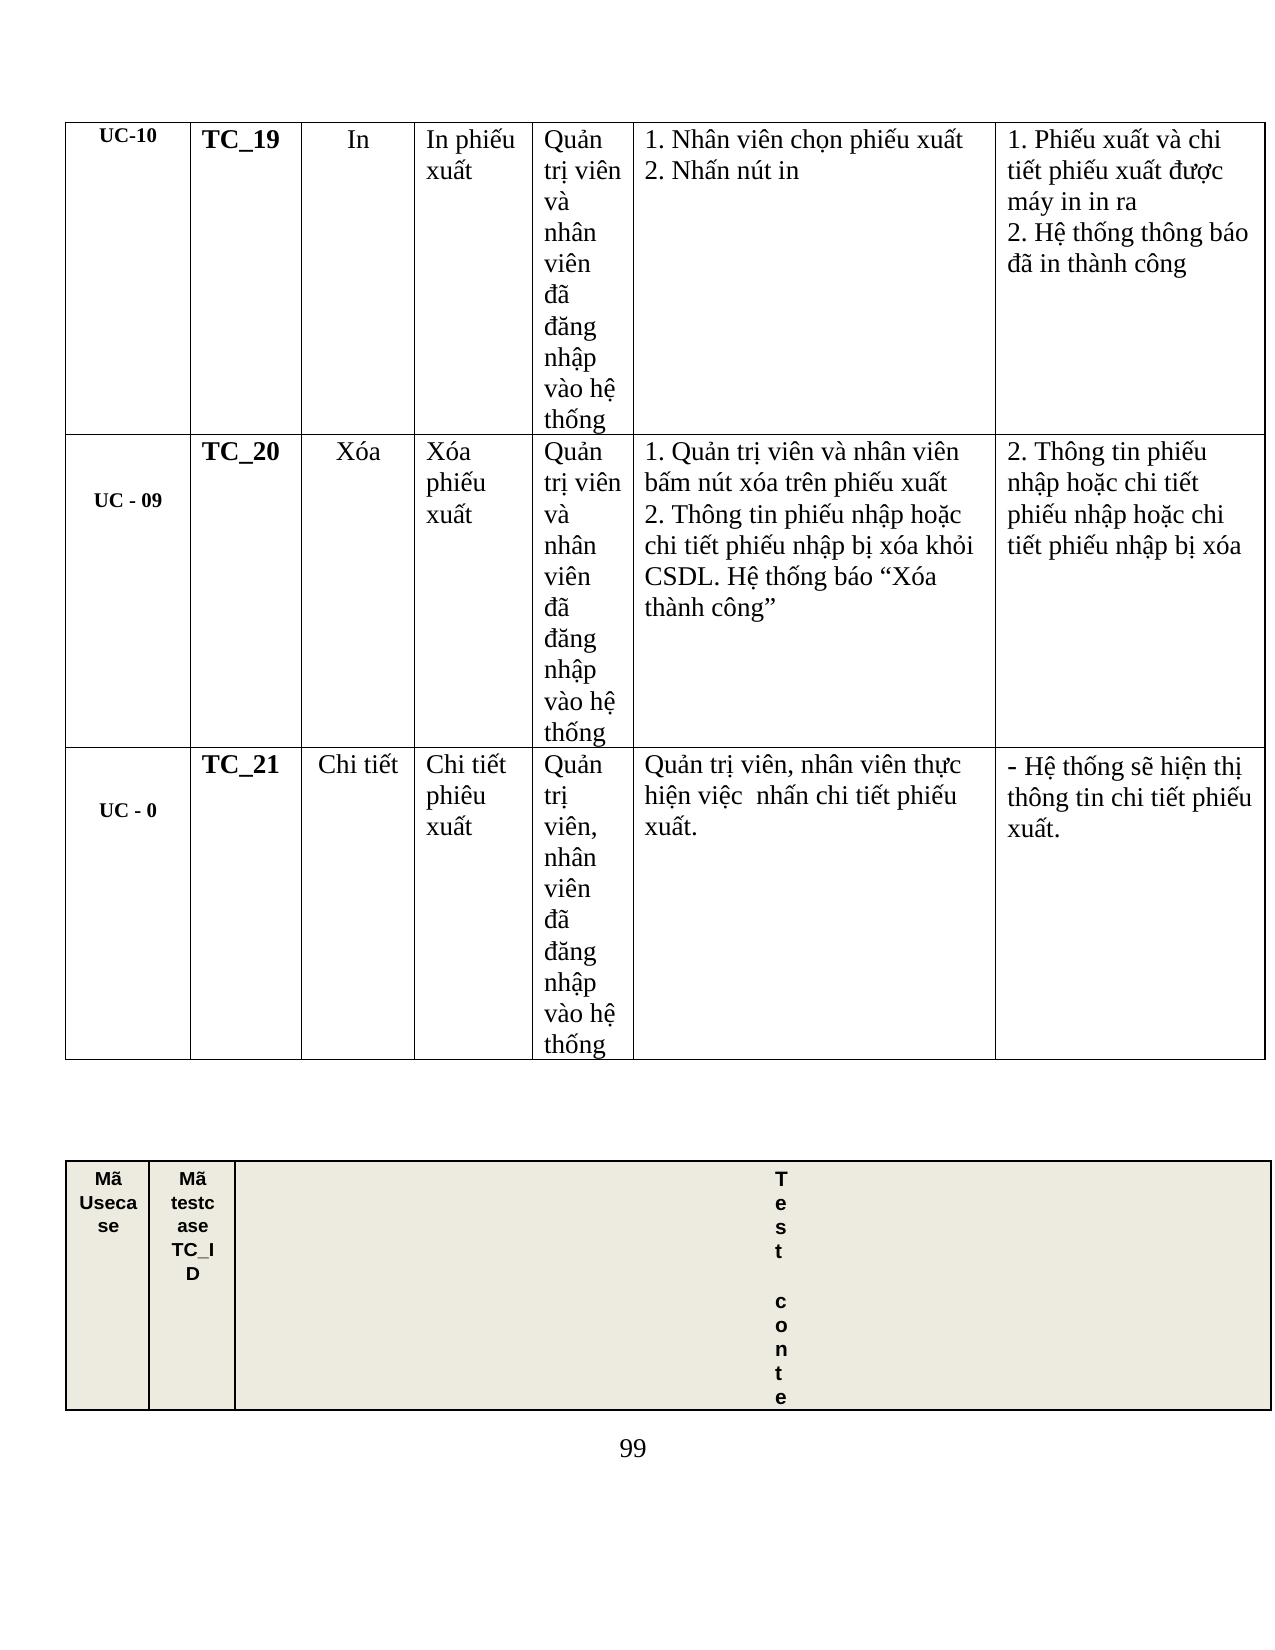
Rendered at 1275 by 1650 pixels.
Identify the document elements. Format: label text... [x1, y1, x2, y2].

table_cell - Hệ thống sẽ hiện thị thông tin chi tiết phiếu xuất. [996, 748, 1264, 1059]
table_cell Chi tiết [302, 748, 414, 1059]
table_cell TC_20 [191, 435, 301, 747]
table_cell UC - 09 [66, 435, 190, 747]
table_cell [634, 123, 995, 434]
table_cell TC_21 [191, 748, 301, 1059]
table_cell 2. Thông tin phiếu nhập hoặc chi tiết phiếu nhập hoặc chi tiết phiếu nhập bị xóa [996, 435, 1264, 747]
table_header Mã Usecase [67, 1162, 148, 1409]
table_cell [996, 123, 1264, 434]
table_cell Xóa phiếu xuất [415, 435, 532, 747]
table_cell 1. Quản trị viên và nhân viên bấm nút xóa trên phiếu xuất 2. Thông tin phiếu nhập hoặc chi tiết phiếu nhập bị xóa khỏi CSDL. Hệ thống báo “Xóa thành công” [634, 435, 995, 747]
table_cell In [302, 123, 414, 434]
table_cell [533, 123, 633, 434]
table_header Mã testcase TC_ID [150, 1162, 234, 1409]
table_cell Quản trị viên, nhân viên thực hiện việc nhấn chi tiết phiếu xuất. [634, 748, 995, 1059]
table_cell Xóa [302, 435, 414, 747]
table_cell Quản trị viên và nhân viên đã đăng nhập vào hệ thống [533, 435, 633, 747]
table_cell Quản trị viên, nhân viên đã đăng nhập vào hệ thống [533, 748, 633, 1059]
table_cell TC_19 [191, 123, 301, 434]
table_cell UC - 0 [66, 748, 190, 1059]
table_cell UC-10 [66, 123, 190, 434]
table_cell In phiếu xuất [415, 123, 532, 434]
table_header Test content [236, 1162, 1270, 1409]
table_cell Chi tiết phiêu xuất [415, 748, 532, 1059]
